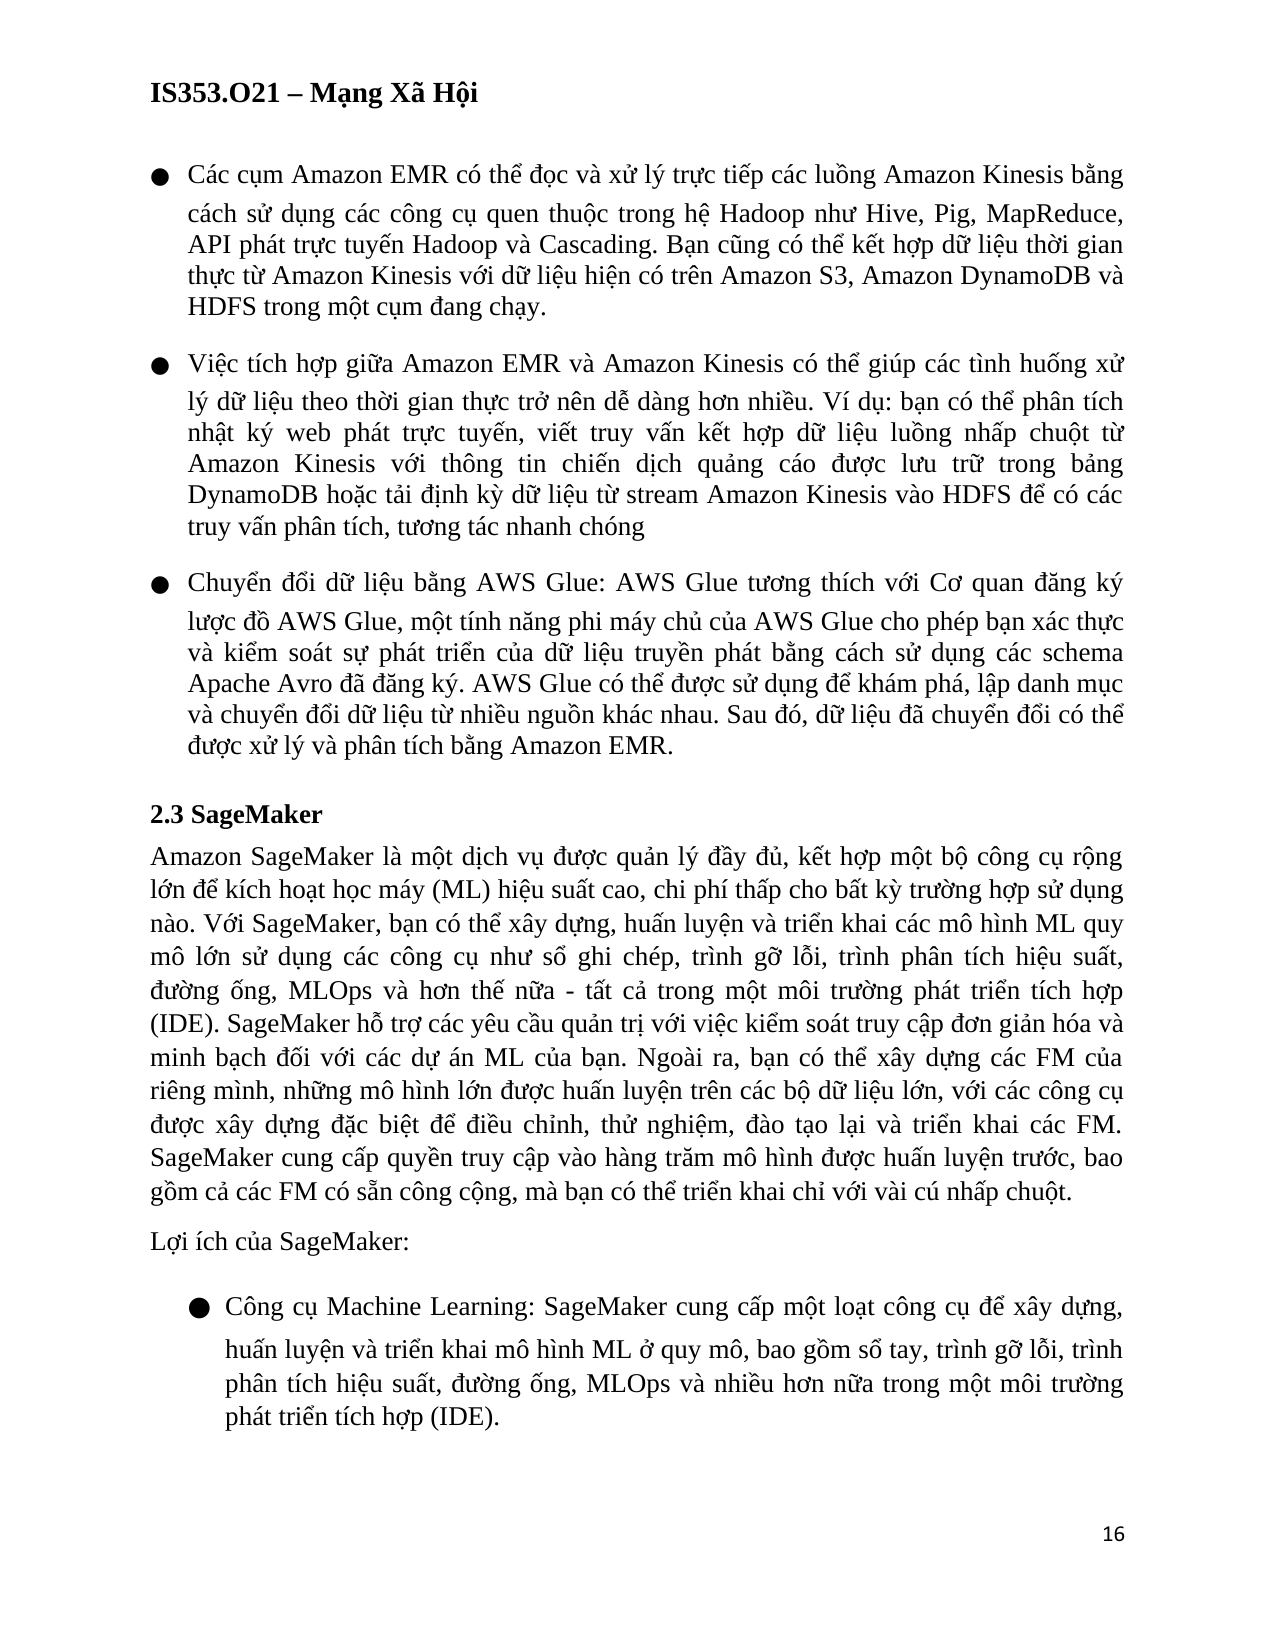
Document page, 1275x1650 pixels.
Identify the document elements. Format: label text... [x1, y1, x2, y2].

list Công cụ Machine Learning: SageMaker cung cấp một loạt công cụ để xây dựng, huấn luyện và triển khai mô hình ML ở quy mô, bao gồm sổ tay, trình gỡ lỗi, trình phân tích hiệu suất, đường ống, MLOps và nhiều hơn nữa trong một môi trường phát triển tích hợp (IDE). [187, 1276, 1125, 1432]
subtitle 2.3 SageMaker [150, 798, 1125, 829]
list Chuyển đổi dữ liệu bằng AWS Glue: AWS Glue tương thích với Cơ quan đăng ký lược đồ AWS Glue, một tính năng phi máy chủ của AWS Glue cho phép bạn xác thực và kiểm soát sự phát triển của dữ liệu truyền phát bằng cách sử dụng các schema Apache Avro đã đăng ký. AWS Glue có thể được sử dụng để khám phá, lập danh mục và chuyển đổi dữ liệu từ nhiều nguồn khác nhau. Sau đó, dữ liệu đã chuyển đổi có thể được xử lý và phân tích bằng Amazon EMR. [150, 558, 1125, 760]
text Lợi ích của SageMaker: [150, 1225, 1125, 1256]
list Việc tích hợp giữa Amazon EMR và Amazon Kinesis có thể giúp các tình huống xử lý dữ liệu theo thời gian thực trở nên dễ dàng hơn nhiều. Ví dụ: bạn có thể phân tích nhật ký web phát trực tuyến, viết truy vấn kết hợp dữ liệu luồng nhấp chuột từ Amazon Kinesis với thông tin chiến dịch quảng cáo được lưu trữ trong bảng DynamoDB hoặc tải định kỳ dữ liệu từ stream Amazon Kinesis vào HDFS để có các truy vấn phân tích, tương tác nhanh chóng [150, 338, 1125, 541]
list Các cụm Amazon EMR có thể đọc và xử lý trực tiếp các luồng Amazon Kinesis bằng cách sử dụng các công cụ quen thuộc trong hệ Hadoop như Hive, Pig, MapReduce, API phát trực tuyến Hadoop và Cascading. Bạn cũng có thể kết hợp dữ liệu thời gian thực từ Amazon Kinesis với dữ liệu hiện có trên Amazon S3, Amazon DynamoDB và HDFS trong một cụm đang chạy. [150, 150, 1125, 322]
text Amazon SageMaker là một dịch vụ được quản lý đầy đủ, kết hợp một bộ công cụ rộng lớn để kích hoạt học máy (ML) hiệu suất cao, chi phí thấp cho bất kỳ trường hợp sử dụng nào. Với SageMaker, bạn có thể xây dựng, huấn luyện và triển khai các mô hình ML quy mô lớn sử dụng các công cụ như sổ ghi chép, trình gỡ lỗi, trình phân tích hiệu suất, đường ống, MLOps và hơn thế nữa - tất cả trong một môi trường phát triển tích hợp (IDE). SageMaker hỗ trợ các yêu cầu quản trị với việc kiểm soát truy cập đơn giản hóa và minh bạch đối với các dự án ML của bạn. Ngoài ra, bạn có thể xây dựng các FM của riêng mình, những mô hình lớn được huấn luyện trên các bộ dữ liệu lớn, với các công cụ được xây dựng đặc biệt để điều chỉnh, thử nghiệm, đào tạo lại và triển khai các FM. SageMaker cung cấp quyền truy cập vào hàng trăm mô hình được huấn luyện trước, bao gồm cả các FM có sẵn công cộng, mà bạn có thể triển khai chỉ với vài cú nhấp chuột. [150, 840, 1125, 1206]
